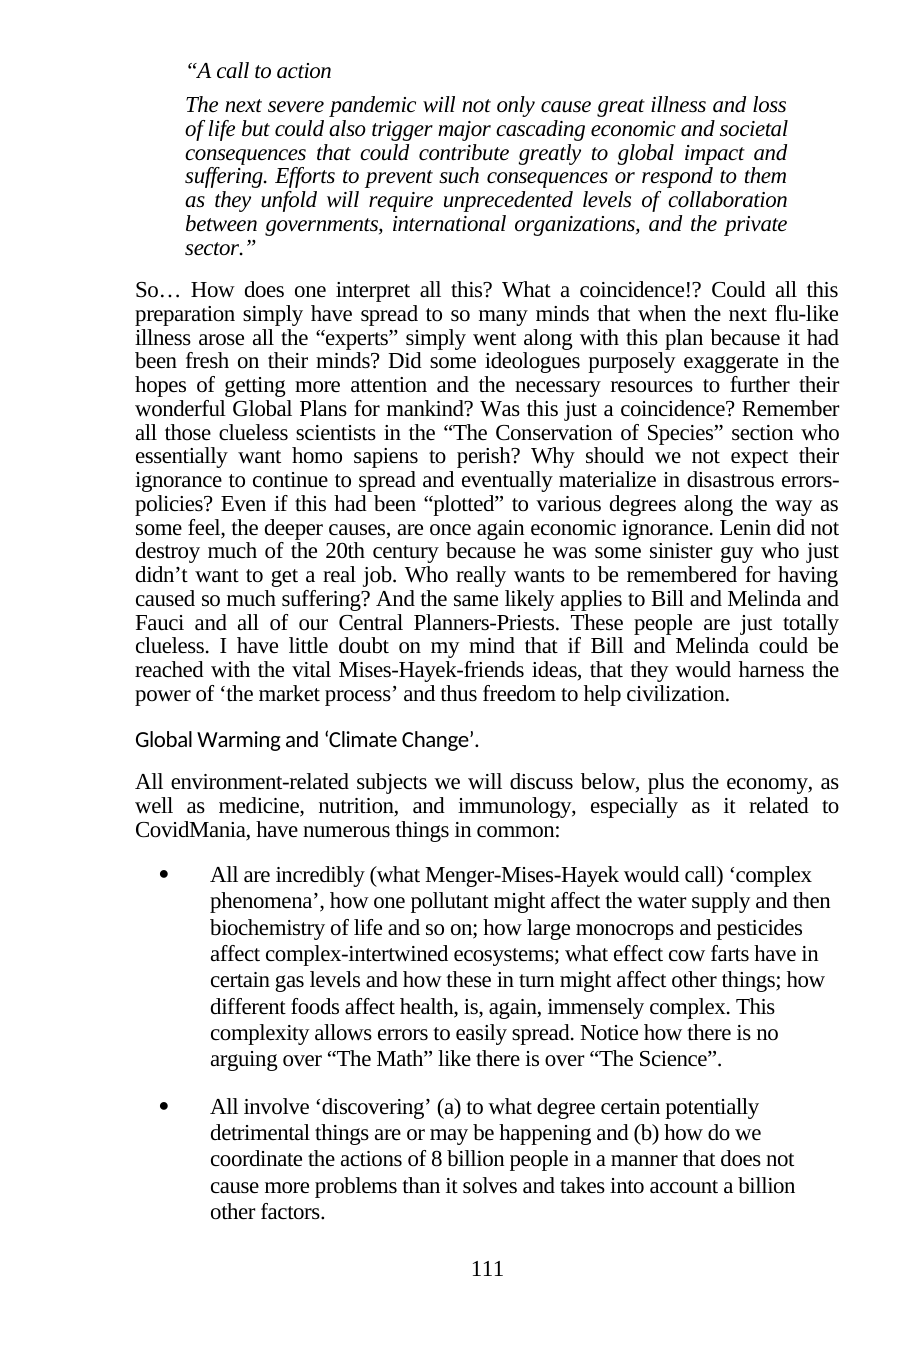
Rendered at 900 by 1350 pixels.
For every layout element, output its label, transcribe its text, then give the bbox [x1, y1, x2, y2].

text So… How does one interpret all this? What a coincidence!? Could all this preparation simply have spread to so many minds that when the next flu-like illness arose all the “experts” simply went along with this plan because it had been fresh on their minds? Did some ideologues purposely exaggerate in the hopes of getting more attention and the necessary resources to further their wonderful Global Plans for mankind? Was this just a coincidence? Remember all those clueless scientists in the “The Conservation of Species” section who essentially want homo sapiens to perish? Why should we not expect their ignorance to continue to spread and eventually materialize in disastrous errors-policies? Even if this had been “plotted” to various degrees along the way as some feel, the deeper causes, are once again economic ignorance. Lenin did not destroy much of the 20th century because he was some sinister guy who just didn’t want to get a real job. Who really wants to be remembered for having caused so much suffering? And the same likely applies to Bill and Melinda and Fauci and all of our Central Planners-Priests. These people are just totally clueless. I have little doubt on my mind that if Bill and Melinda could be reached with the vital Mises-Hayek-friends ideas, that they would harness the power of ‘the market process’ and thus freedom to help civilization. [135, 279, 840, 706]
text All environment-related subjects we will discuss below, plus the economy, as well as medicine, nutrition, and immunology, especially as it related to CovidMania, have numerous things in common: [135, 771, 840, 842]
text The next severe pandemic will not only cause great illness and loss of life but could also trigger major cascading economic and societal consequences that could contribute greatly to global impact and suffering. Efforts to prevent such consequences or respond to them as they unfold will require unprecedented levels of collaboration between governments, international organizations, and the private sector.” [185, 94, 790, 260]
text “A call to action [185, 60, 790, 84]
list All are incredibly (what Menger-Mises-Hayek would call) ‘complex phenomena’, how one pollutant might affect the water supply and then biochemistry of life and so on; how large monocrops and pesticides affect complex-intertwined ecosystems; what effect cow farts have in certain gas levels and how these in turn might affect other things; how different foods affect health, is, again, immensely complex. This complexity allows errors to easily spread. Notice how there is no arguing over “The Math” like there is over “The Science”. [160, 861, 840, 1072]
subtitle Global Warming and ‘Climate Change’. [135, 727, 840, 752]
list All involve ‘discovering’ (a) to what degree certain potentially detrimental things are or may be happening and (b) how do we coordinate the actions of 8 billion people in a manner that does not cause more problems than it solves and takes into account a billion other factors. [160, 1093, 840, 1224]
